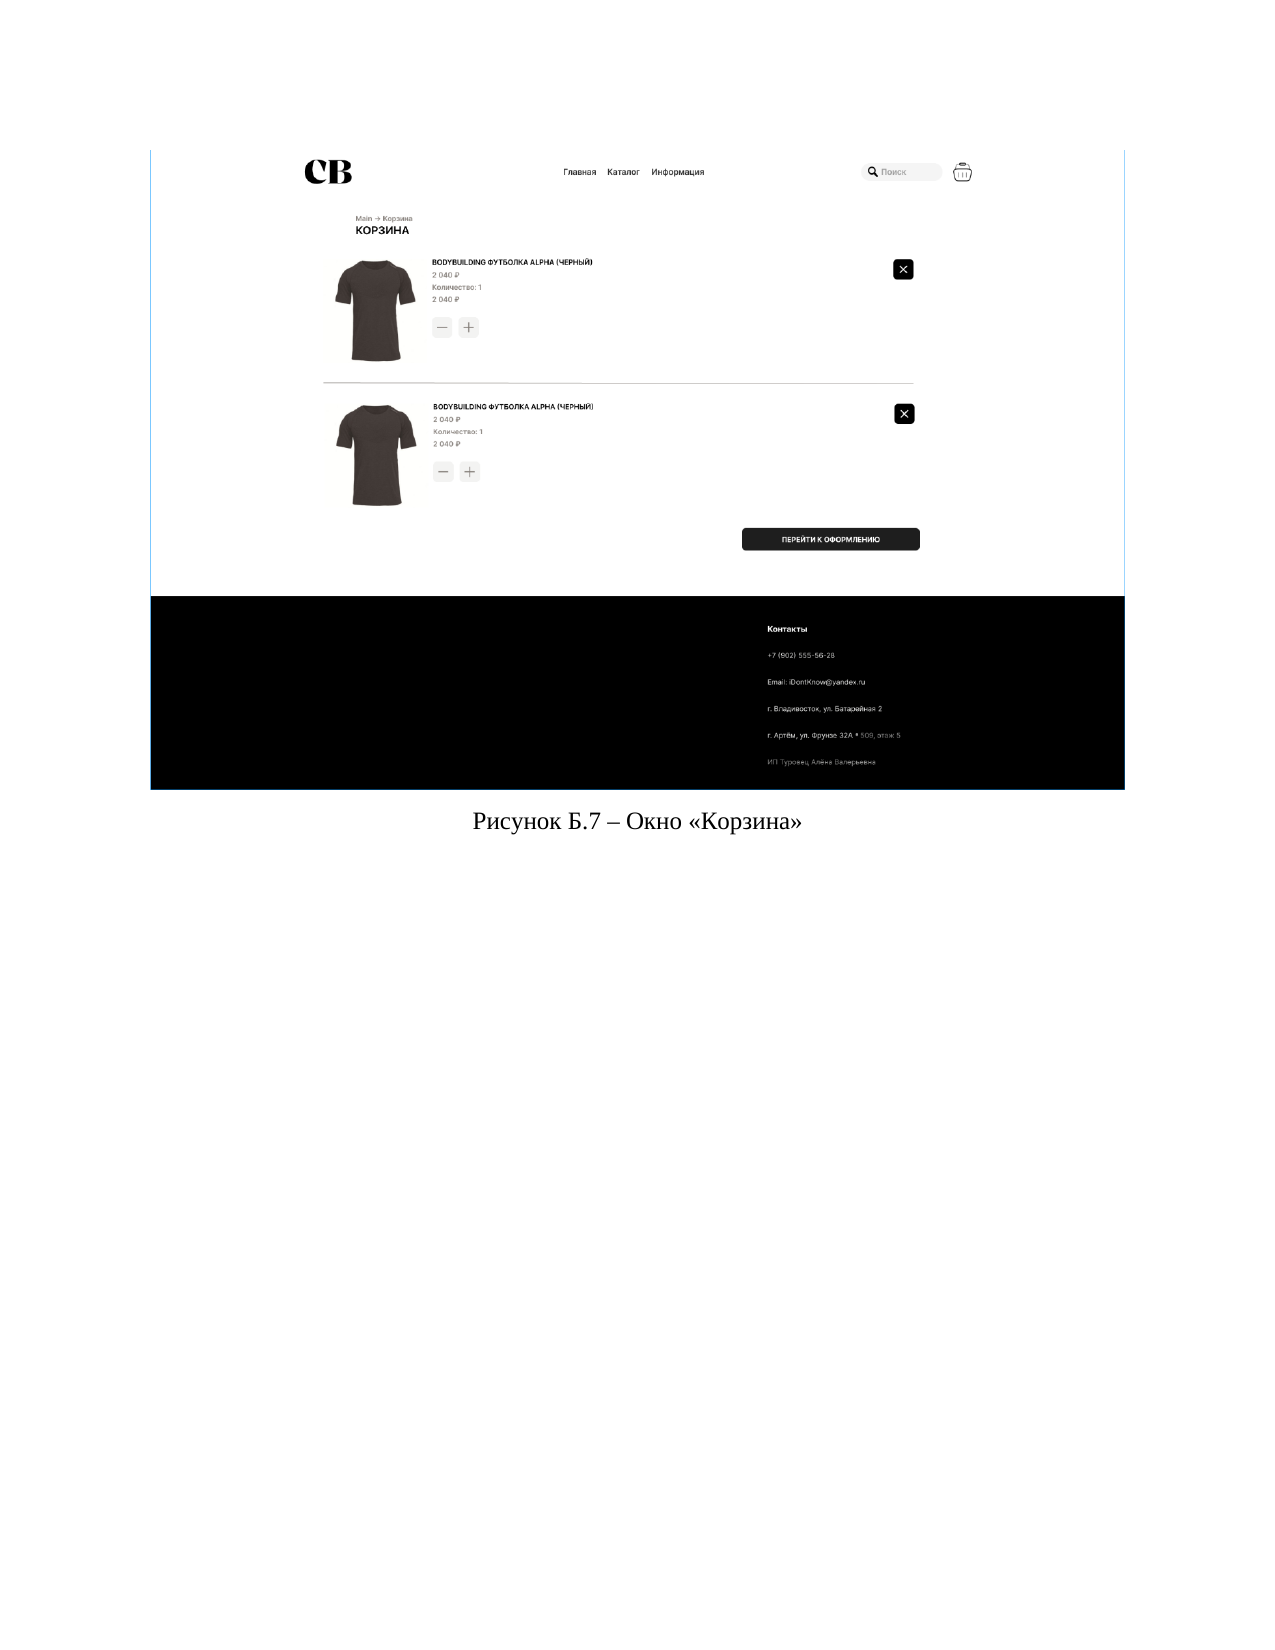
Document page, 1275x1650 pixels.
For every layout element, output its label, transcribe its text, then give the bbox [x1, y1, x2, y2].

picture [150, 150, 1125, 790]
text Рисунок Б.7 – Окно «Корзина» [150, 806, 1125, 835]
